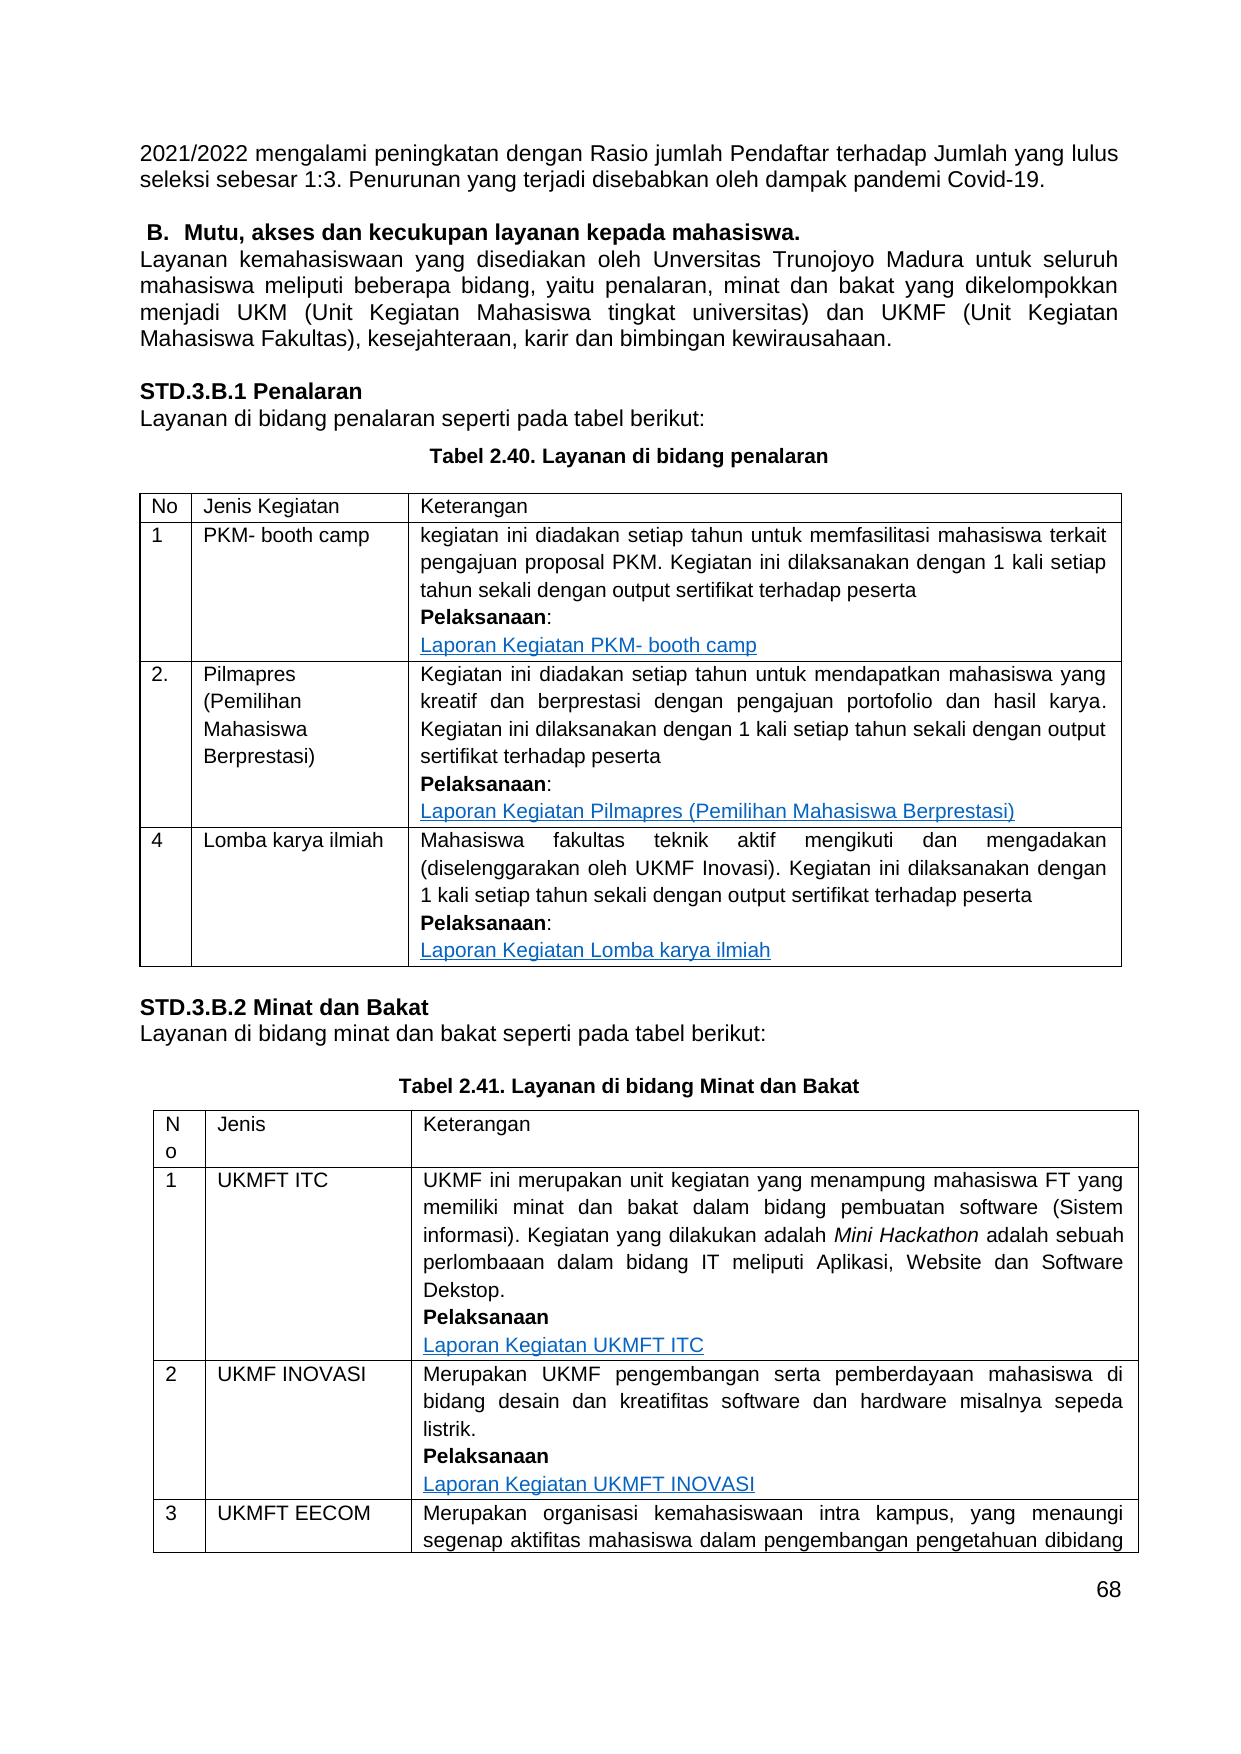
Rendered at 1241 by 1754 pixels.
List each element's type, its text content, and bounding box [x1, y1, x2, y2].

table_header Jenis Kegiatan [192, 494, 408, 522]
table_cell PKM- booth camp [192, 523, 408, 661]
table_cell UKMFT ITC [206, 1168, 411, 1360]
text Layanan di bidang minat dan bakat seperti pada tabel berikut: [139, 1020, 1119, 1047]
table_cell 1 [154, 1168, 205, 1360]
text Layanan kemahasiswaan yang disediakan oleh Unversitas Trunojoyo Madura untuk seluruh mahasiswa meliputi beberapa bidang, yaitu penalaran, minat dan bakat yang dikelompokkan menjadi UKM (Unit Kegiatan Mahasiswa tingkat universitas) dan UKMF (Unit Kegiatan Mahasiswa Fakultas), kesejahteraan, karir dan bimbingan kewirausahaan. [139, 246, 1119, 351]
table_cell Kegiatan ini diadakan setiap tahun untuk mendapatkan mahasiswa yang kreatif dan berprestasi dengan pengajuan portofolio dan hasil karya. Kegiatan ini dilaksanakan dengan 1 kali setiap tahun sekali dengan output sertifikat terhadap peserta Pelaksanaan: Laporan Kegiatan Pilmapres (Pemilihan Mahasiswa Berprestasi) [409, 662, 1121, 827]
table_cell UKMF INOVASI [206, 1361, 411, 1499]
text STD.3.B.1 Penalaran [139, 378, 1119, 405]
list Mutu, akses dan kecukupan layanan kepada mahasiswa. [146, 219, 1119, 246]
text Tabel 2.41. Layanan di bidang Minat dan Bakat [139, 1074, 1118, 1098]
table_header Keterangan [412, 1111, 1138, 1167]
table_cell Lomba karya ilmiah [192, 828, 408, 966]
table_header No [141, 494, 191, 522]
table_header No [154, 1111, 205, 1167]
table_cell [412, 1500, 1138, 1552]
table_header Jenis [206, 1111, 411, 1167]
table_header Keterangan [409, 494, 1121, 522]
table_cell 1 [141, 523, 191, 661]
text Tabel 2.40. Layanan di bidang penalaran [139, 444, 1118, 468]
table_cell 2 [154, 1361, 205, 1499]
table_cell UKMFT EECOM [206, 1500, 411, 1552]
table_cell 3 [154, 1500, 205, 1552]
table_cell 4 [141, 828, 191, 966]
table_cell UKMF ini merupakan unit kegiatan yang menampung mahasiswa FT yang memiliki minat dan bakat dalam bidang pembuatan software (Sistem informasi). Kegiatan yang dilakukan adalah Mini Hackathon adalah sebuah perlombaaan dalam bidang IT meliputi Aplikasi, Website dan Software Dekstop. Pelaksanaan Laporan Kegiatan UKMFT ITC [412, 1168, 1138, 1360]
table_cell Pilmapres (Pemilihan Mahasiswa Berprestasi) [192, 662, 408, 827]
table_cell kegiatan ini diadakan setiap tahun untuk memfasilitasi mahasiswa terkait pengajuan proposal PKM. Kegiatan ini dilaksanakan dengan 1 kali setiap tahun sekali dengan output sertifikat terhadap peserta Pelaksanaan: Laporan Kegiatan PKM- booth camp [409, 523, 1121, 661]
text Layanan di bidang penalaran seperti pada tabel berikut: [139, 405, 1118, 431]
text STD.3.B.2 Minat dan Bakat [139, 994, 1119, 1020]
table_cell Merupakan UKMF pengembangan serta pemberdayaan mahasiswa di bidang desain dan kreatifitas software dan hardware misalnya sepeda listrik. Pelaksanaan Laporan Kegiatan UKMFT INOVASI [412, 1361, 1138, 1499]
table_cell Mahasiswa fakultas teknik aktif mengikuti dan mengadakan (diselenggarakan oleh UKMF Inovasi). Kegiatan ini dilaksanakan dengan 1 kali setiap tahun sekali dengan output sertifikat terhadap peserta Pelaksanaan: Laporan Kegiatan Lomba karya ilmiah [409, 828, 1121, 966]
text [139, 139, 1119, 192]
table_cell 2. [141, 662, 191, 827]
